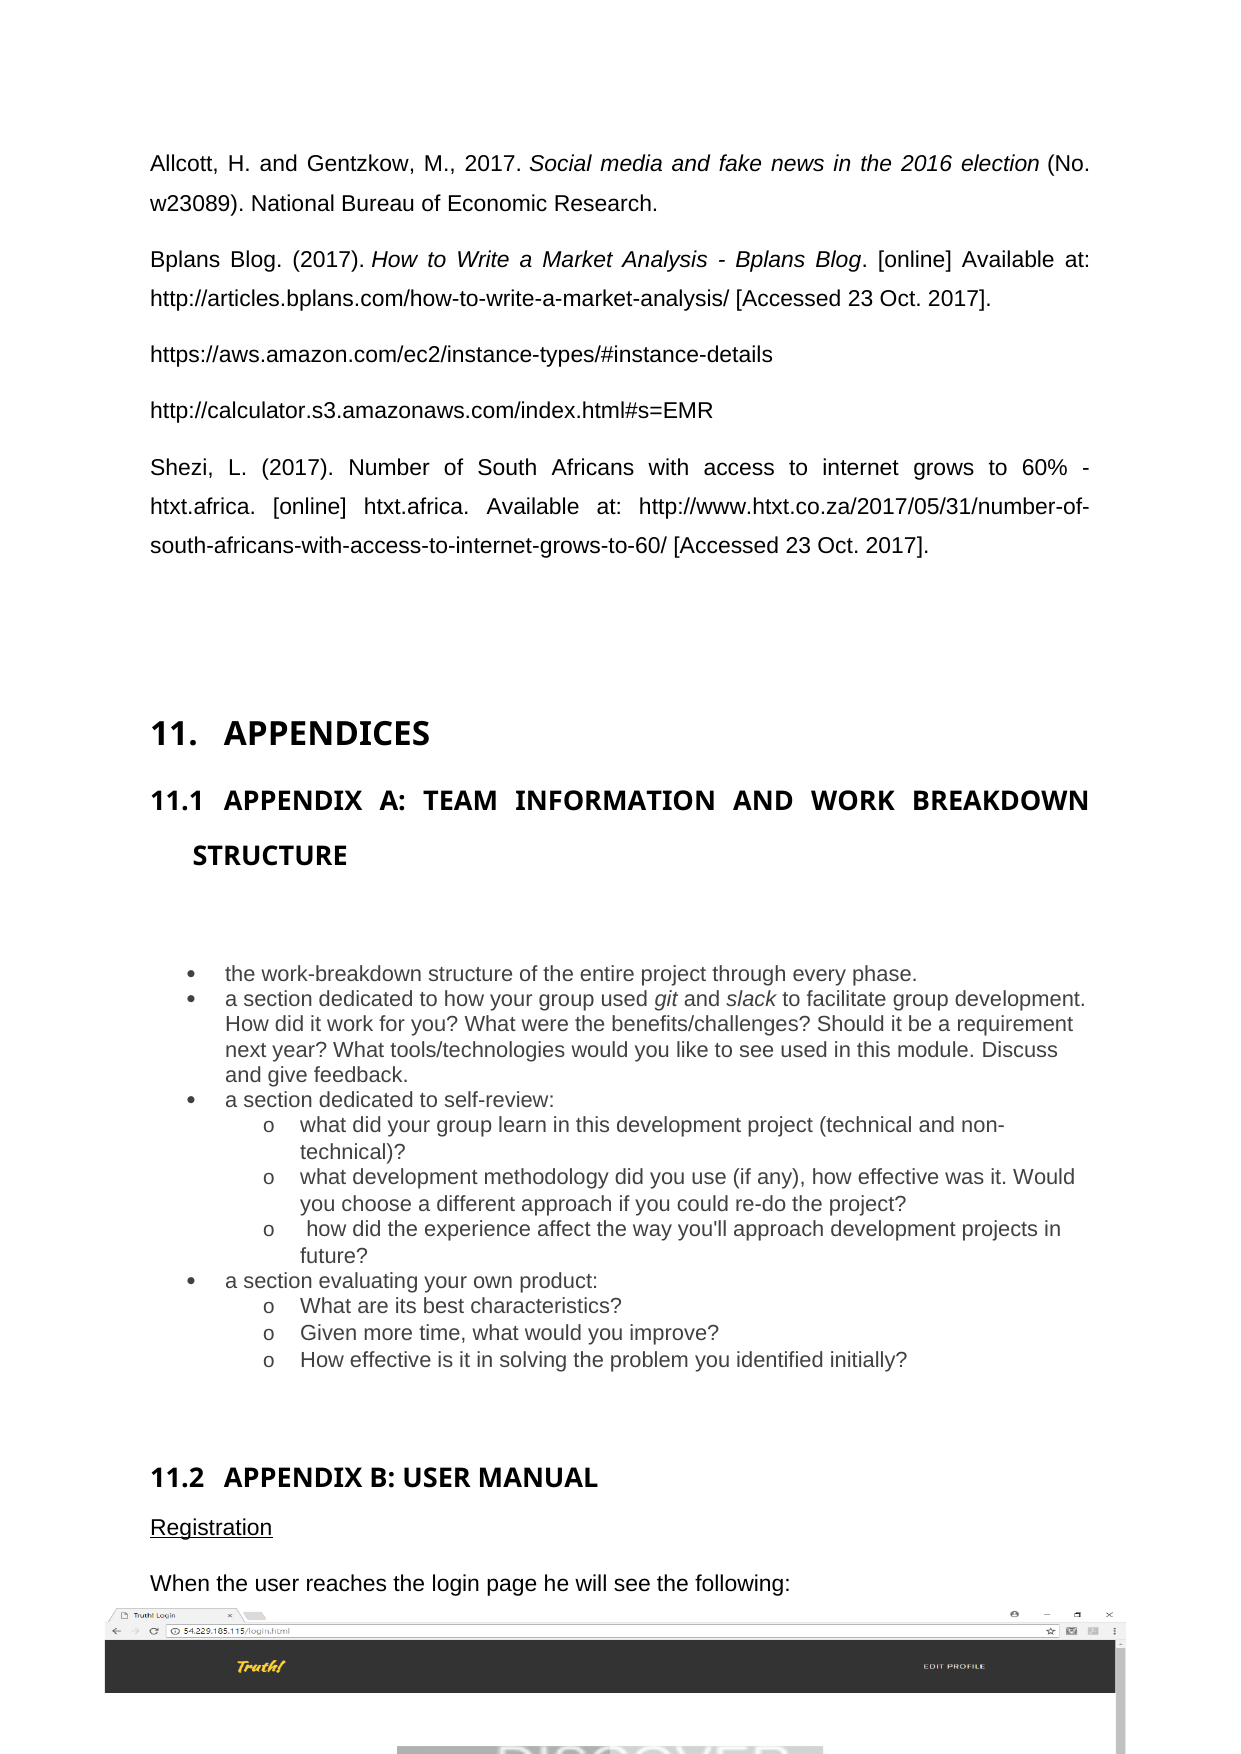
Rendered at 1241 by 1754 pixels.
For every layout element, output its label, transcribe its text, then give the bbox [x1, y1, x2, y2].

text http://calculator.s3.amazonaws.com/index.html#s=EMR [150, 397, 1090, 424]
list a section dedicated to how your group used git and slack to facilitate group development. How did it work for you? What were the benefits/challenges? Should it be a requirement next year? What tools/technologies would you like to see used in this module. Discuss and give feedback. [187, 986, 1090, 1087]
list How effective is it in solving the problem you identified initially? [262, 1347, 1090, 1373]
picture [104, 1608, 1126, 1754]
list a section dedicated to self-review: [187, 1087, 1090, 1112]
text Bplans Blog. (2017). How to Write a Market Analysis - Bplans Blog. [online] Available at: http://articles.bplans.com/how-to-write-a-market-analysis/ [Accessed 23 Oct. 2017]. [150, 272, 1090, 311]
subtitle APPENDIX B: USER MANUAL [150, 1459, 1090, 1496]
list what did your group learn in this development project (technical and non-technical)? [262, 1112, 1090, 1164]
text Allcott, H. and Gentzkow, M., 2017. Social media and fake news in the 2016 election (No. w23089). National Bureau of Economic Research. [150, 150, 1090, 216]
text Shezi, L. (2017). Number of South Africans with access to internet grows to 60% - htxt.africa. [online] htxt.africa. Available at: http://www.htxt.co.za/2017/05/31/number-of-south-africans-with-access-to-internet-grows-to-60/ [Accessed 23 Oct. 2017]. [150, 453, 1090, 559]
list how did the experience affect the way you'll approach development projects in future? [262, 1216, 1090, 1268]
list Given more time, what would you improve? [262, 1320, 1090, 1347]
subtitle APPENDICES [150, 709, 1090, 755]
list a section evaluating your own product: [187, 1268, 1090, 1293]
subtitle APPENDIX A: TEAM INFORMATION AND WORK BREAKDOWN STRUCTURE [150, 782, 1090, 874]
list What are its best characteristics? [262, 1293, 1090, 1320]
text Registration [150, 1514, 1090, 1541]
list what development methodology did you use (if any), how effective was it. Would you choose a different approach if you could re-do the project? [262, 1164, 1090, 1216]
list the work-breakdown structure of the entire project through every phase. [187, 961, 1090, 986]
text https://aws.amazon.com/ec2/instance-types/#instance-details [150, 341, 1090, 368]
text When the user reaches the login page he will see the following: [150, 1570, 1090, 1597]
